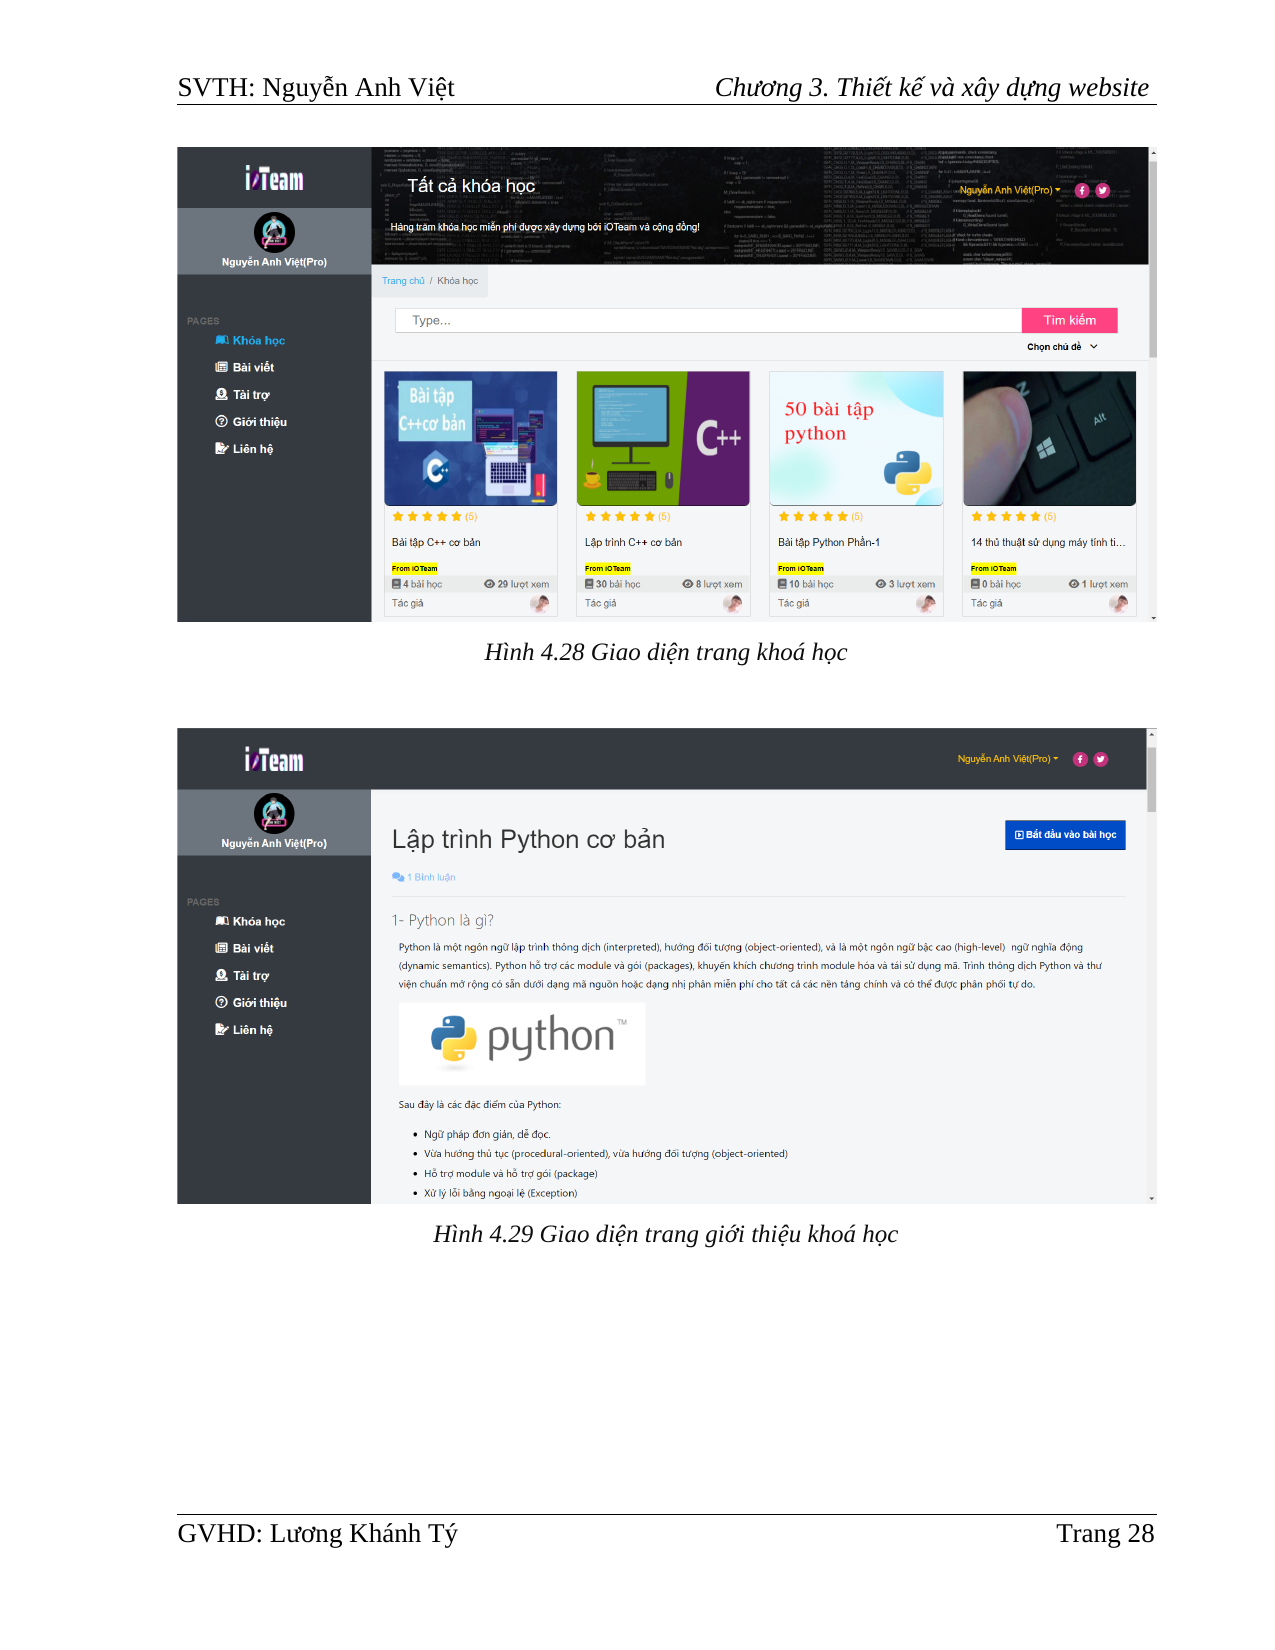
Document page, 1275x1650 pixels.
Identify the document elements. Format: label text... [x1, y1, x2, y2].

picture [177, 728, 1157, 1204]
picture [177, 147, 1157, 622]
